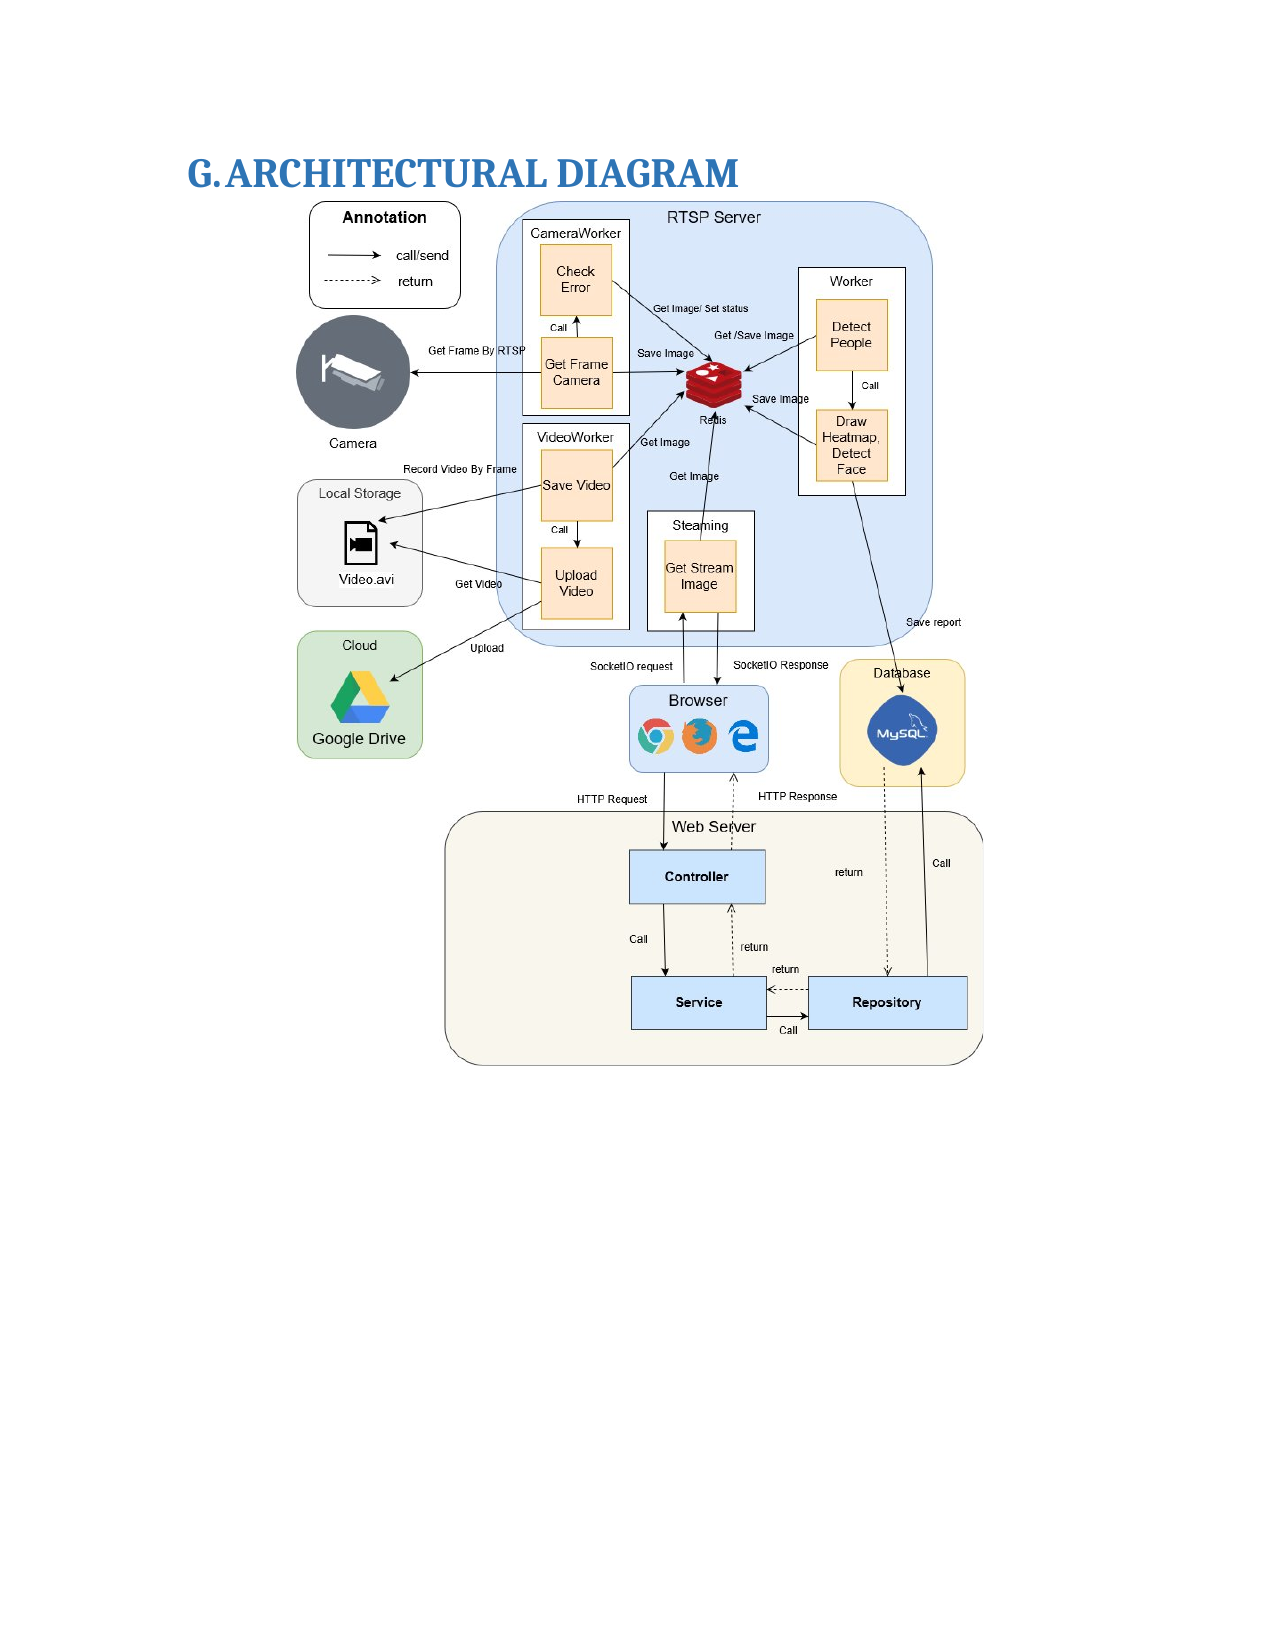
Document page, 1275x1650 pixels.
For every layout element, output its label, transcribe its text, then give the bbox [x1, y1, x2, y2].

picture [296, 201, 984, 1066]
subtitle ARCHITECTURAL DIAGRAM [187, 150, 1125, 198]
